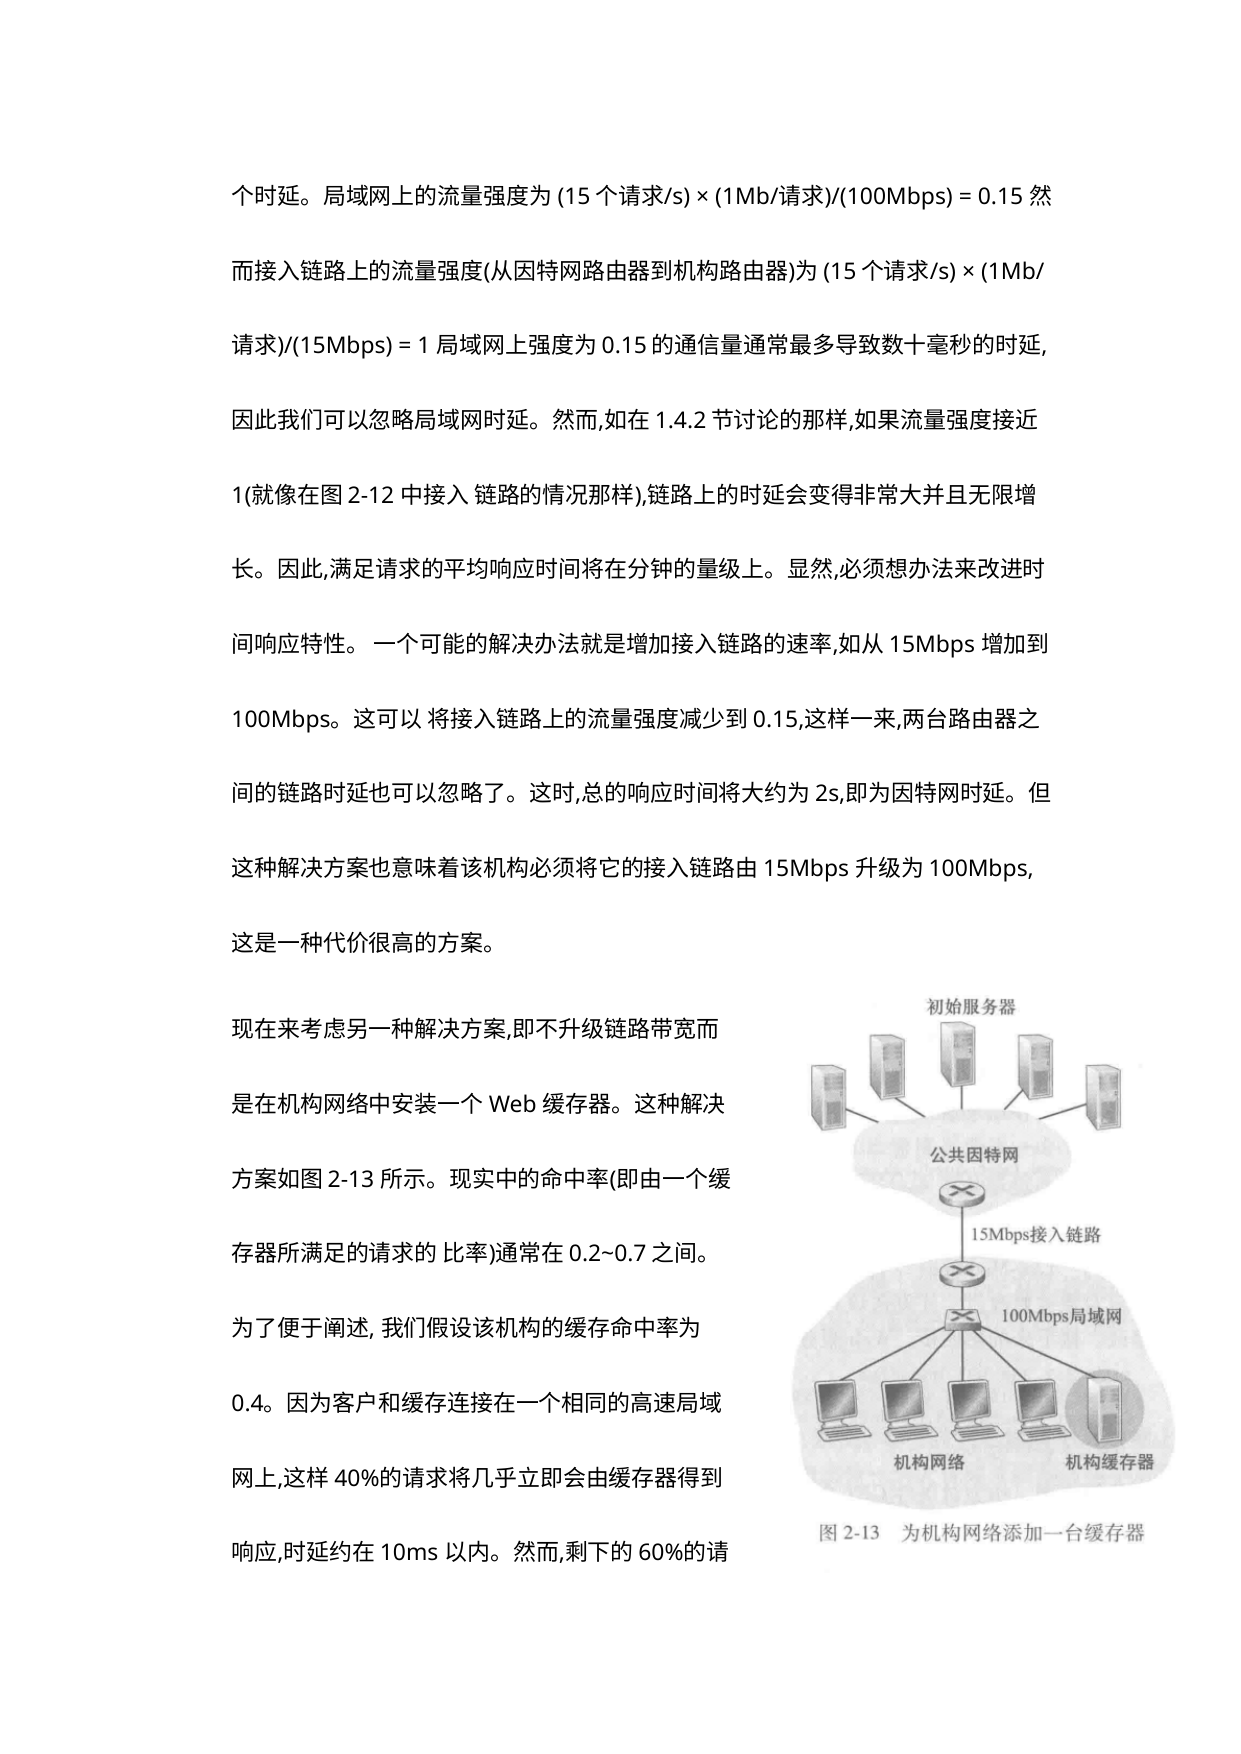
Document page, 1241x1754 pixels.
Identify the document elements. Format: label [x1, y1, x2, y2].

text [231, 162, 1053, 974]
picture [762, 995, 1187, 1571]
text [231, 995, 1053, 1583]
